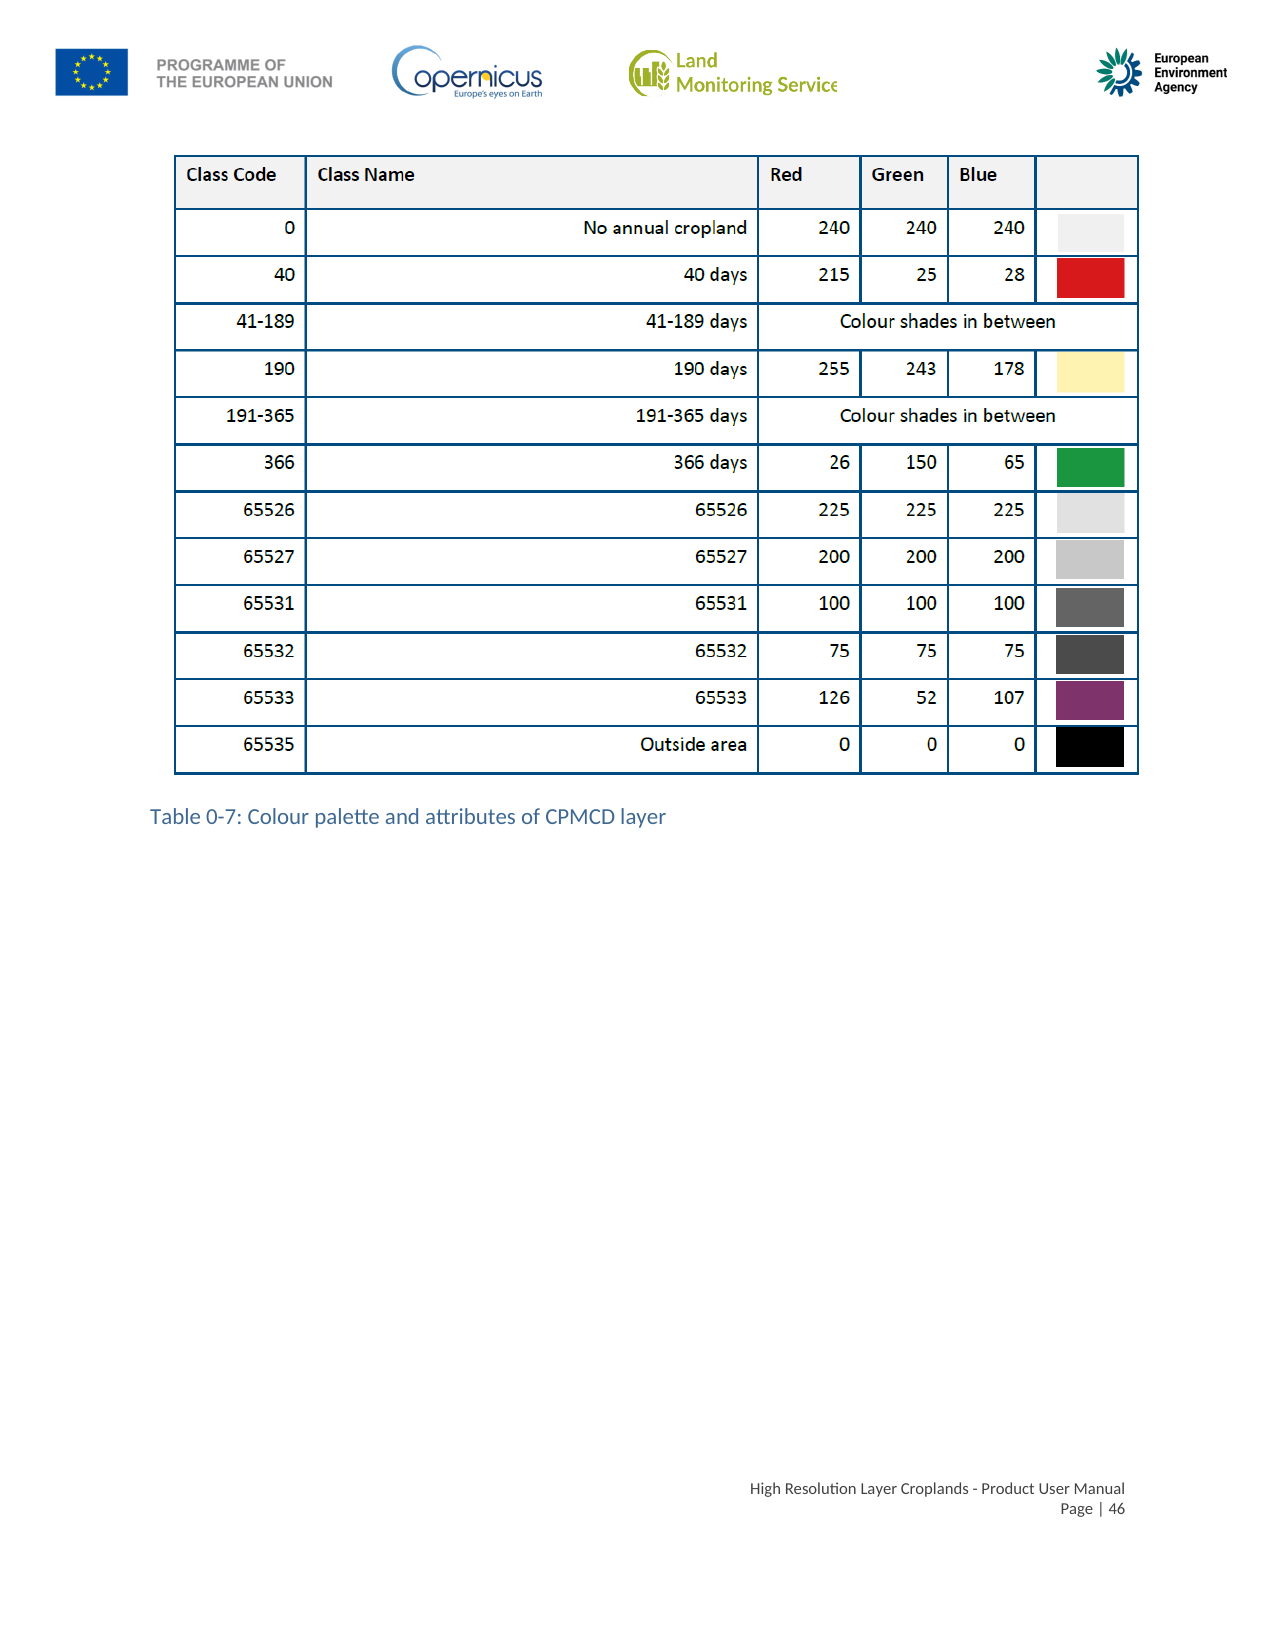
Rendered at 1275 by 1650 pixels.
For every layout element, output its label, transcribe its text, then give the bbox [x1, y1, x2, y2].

picture [1094, 46, 1228, 97]
picture [628, 50, 837, 97]
picture [168, 150, 1144, 778]
picture [29, 21, 351, 124]
text Table 0-7: Colour palette and attributes of CPMCD layer [150, 802, 1125, 830]
picture [371, 15, 560, 130]
